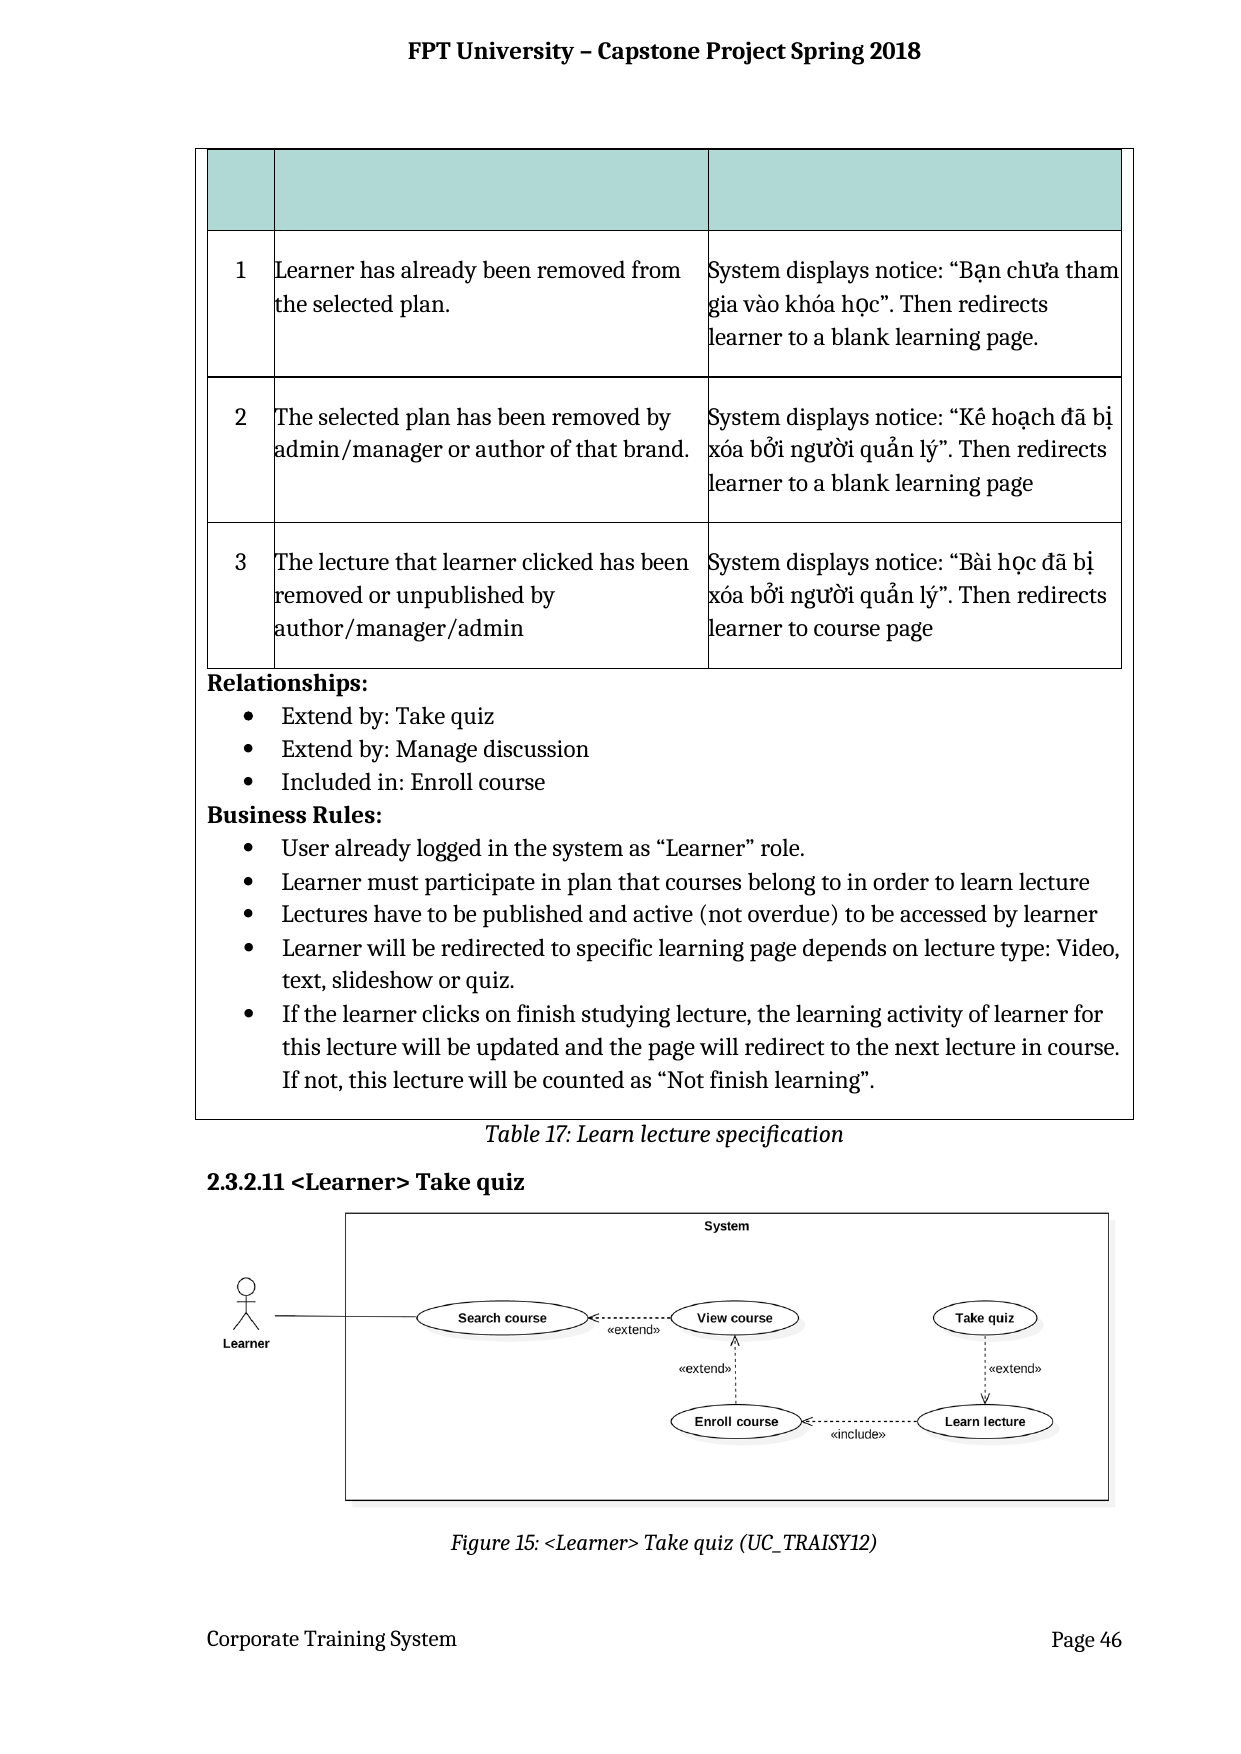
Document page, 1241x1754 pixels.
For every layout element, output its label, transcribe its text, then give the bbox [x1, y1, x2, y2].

text Figure 15: <Learner> Take quiz (UC_TRAISY12) [207, 1530, 1122, 1556]
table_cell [196, 149, 1133, 1119]
picture [206, 1200, 1123, 1512]
text 2.3.2.11 <Learner> Take quiz [207, 1168, 1122, 1196]
